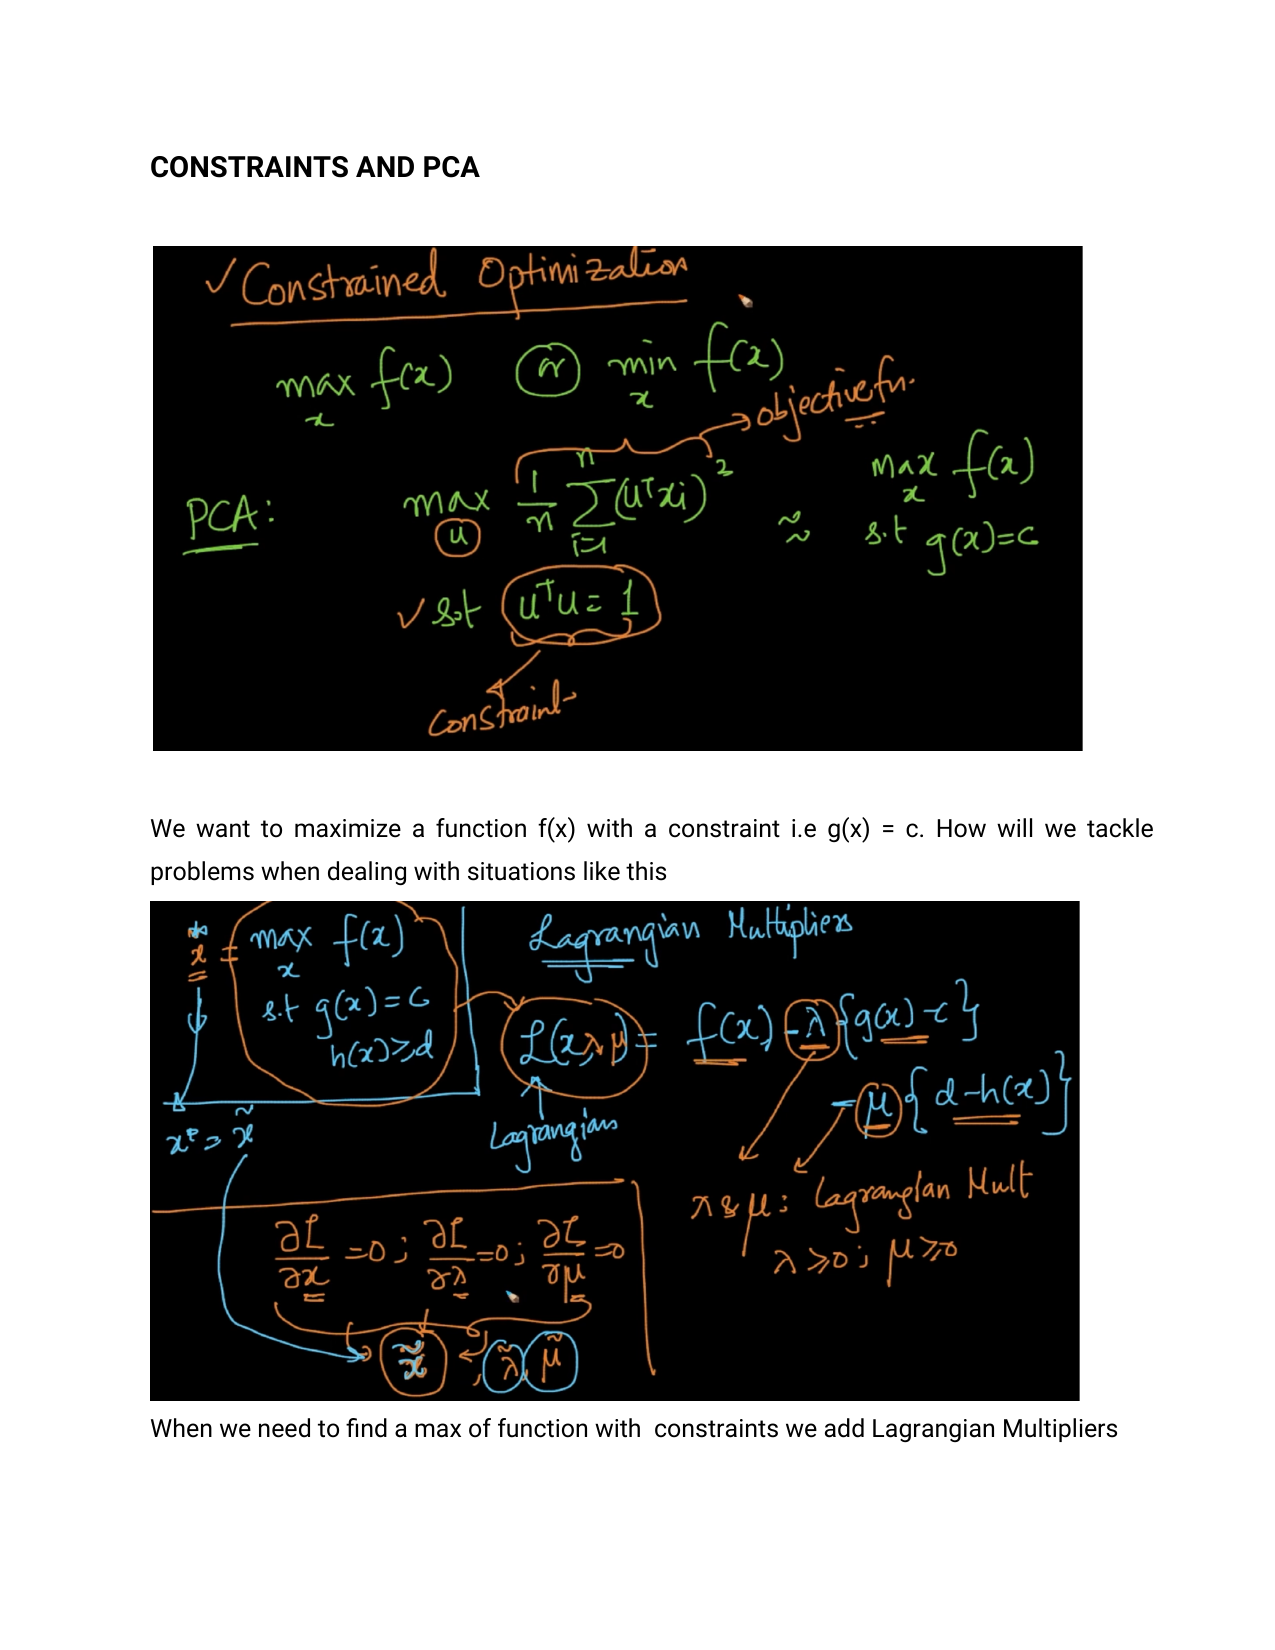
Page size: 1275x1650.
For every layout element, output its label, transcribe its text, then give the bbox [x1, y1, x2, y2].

subtitle CONSTRAINTS AND PCA [150, 150, 1155, 184]
text When we need to find a max of function with constraints we add Lagrangian Multipliers [150, 1414, 1155, 1443]
picture [153, 246, 1083, 751]
picture [150, 901, 1080, 1401]
